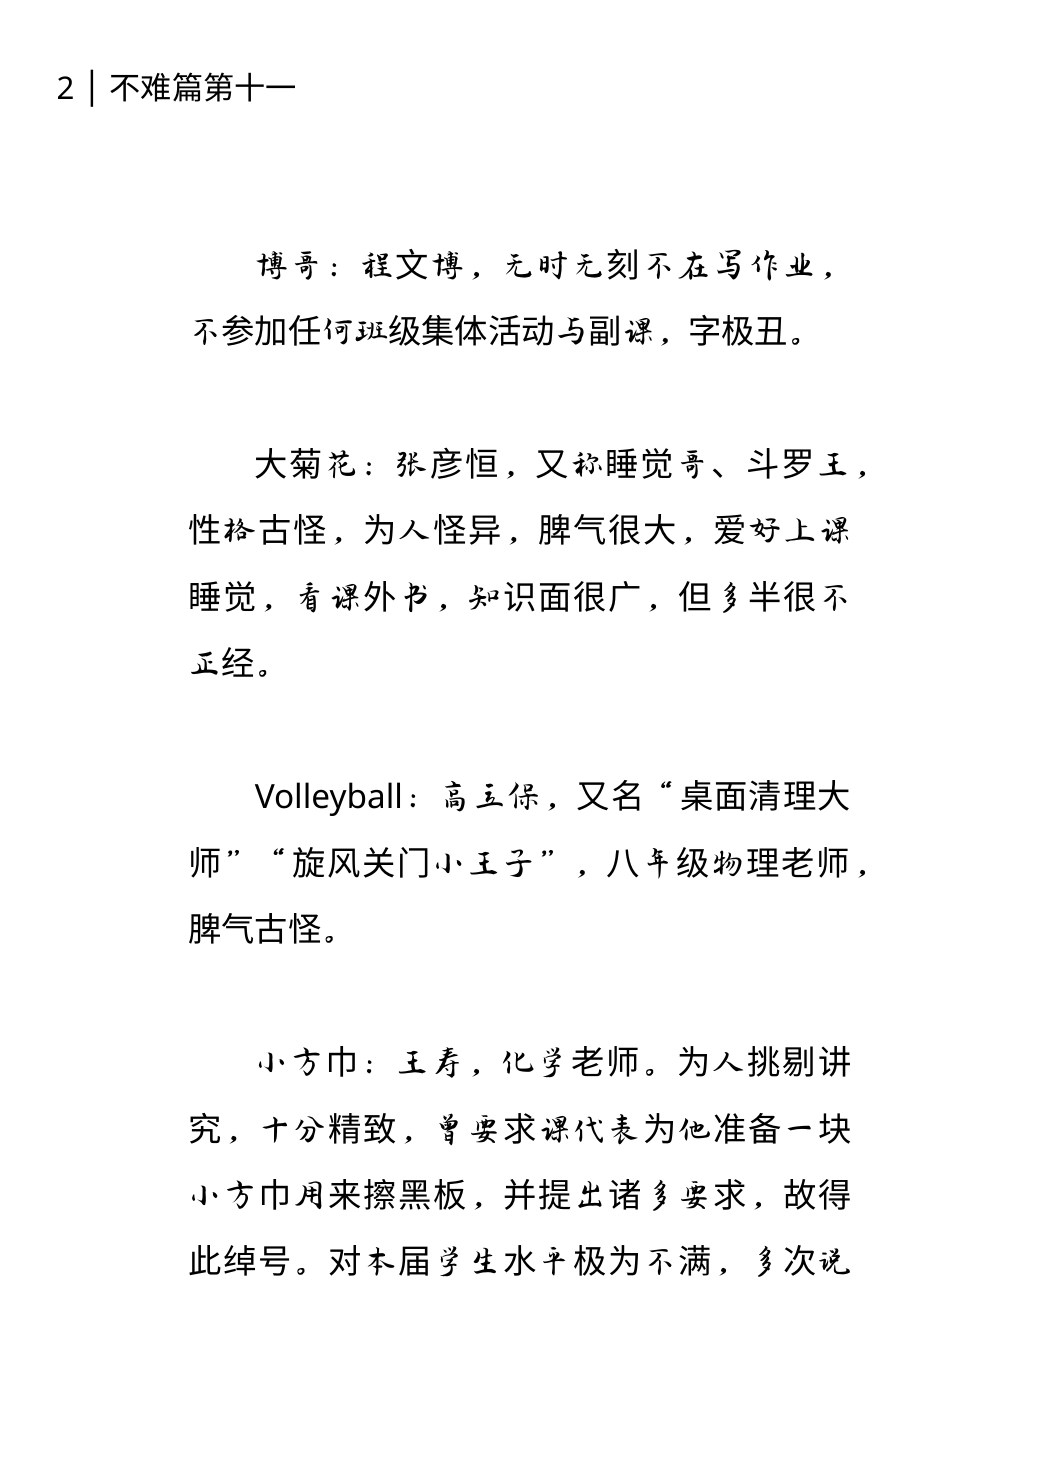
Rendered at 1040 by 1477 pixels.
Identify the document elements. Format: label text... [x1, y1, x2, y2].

text 博哥：程文博，无时无刻不在写作业，不参加任何班级集体活动与副课，字极丑。 [188, 233, 852, 366]
text Volleyball：高立保，又名“桌面清理大师”“旋风关门小王子”，八年级物理老师，脾气古怪。 [188, 764, 852, 964]
text 大菊花：张彦恒，又称睡觉哥、斗罗王，性格古怪，为人怪异，脾气很大，爱好上课睡觉，看课外书，知识面很广，但多半很不正经。 [188, 432, 852, 698]
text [188, 1030, 852, 1296]
